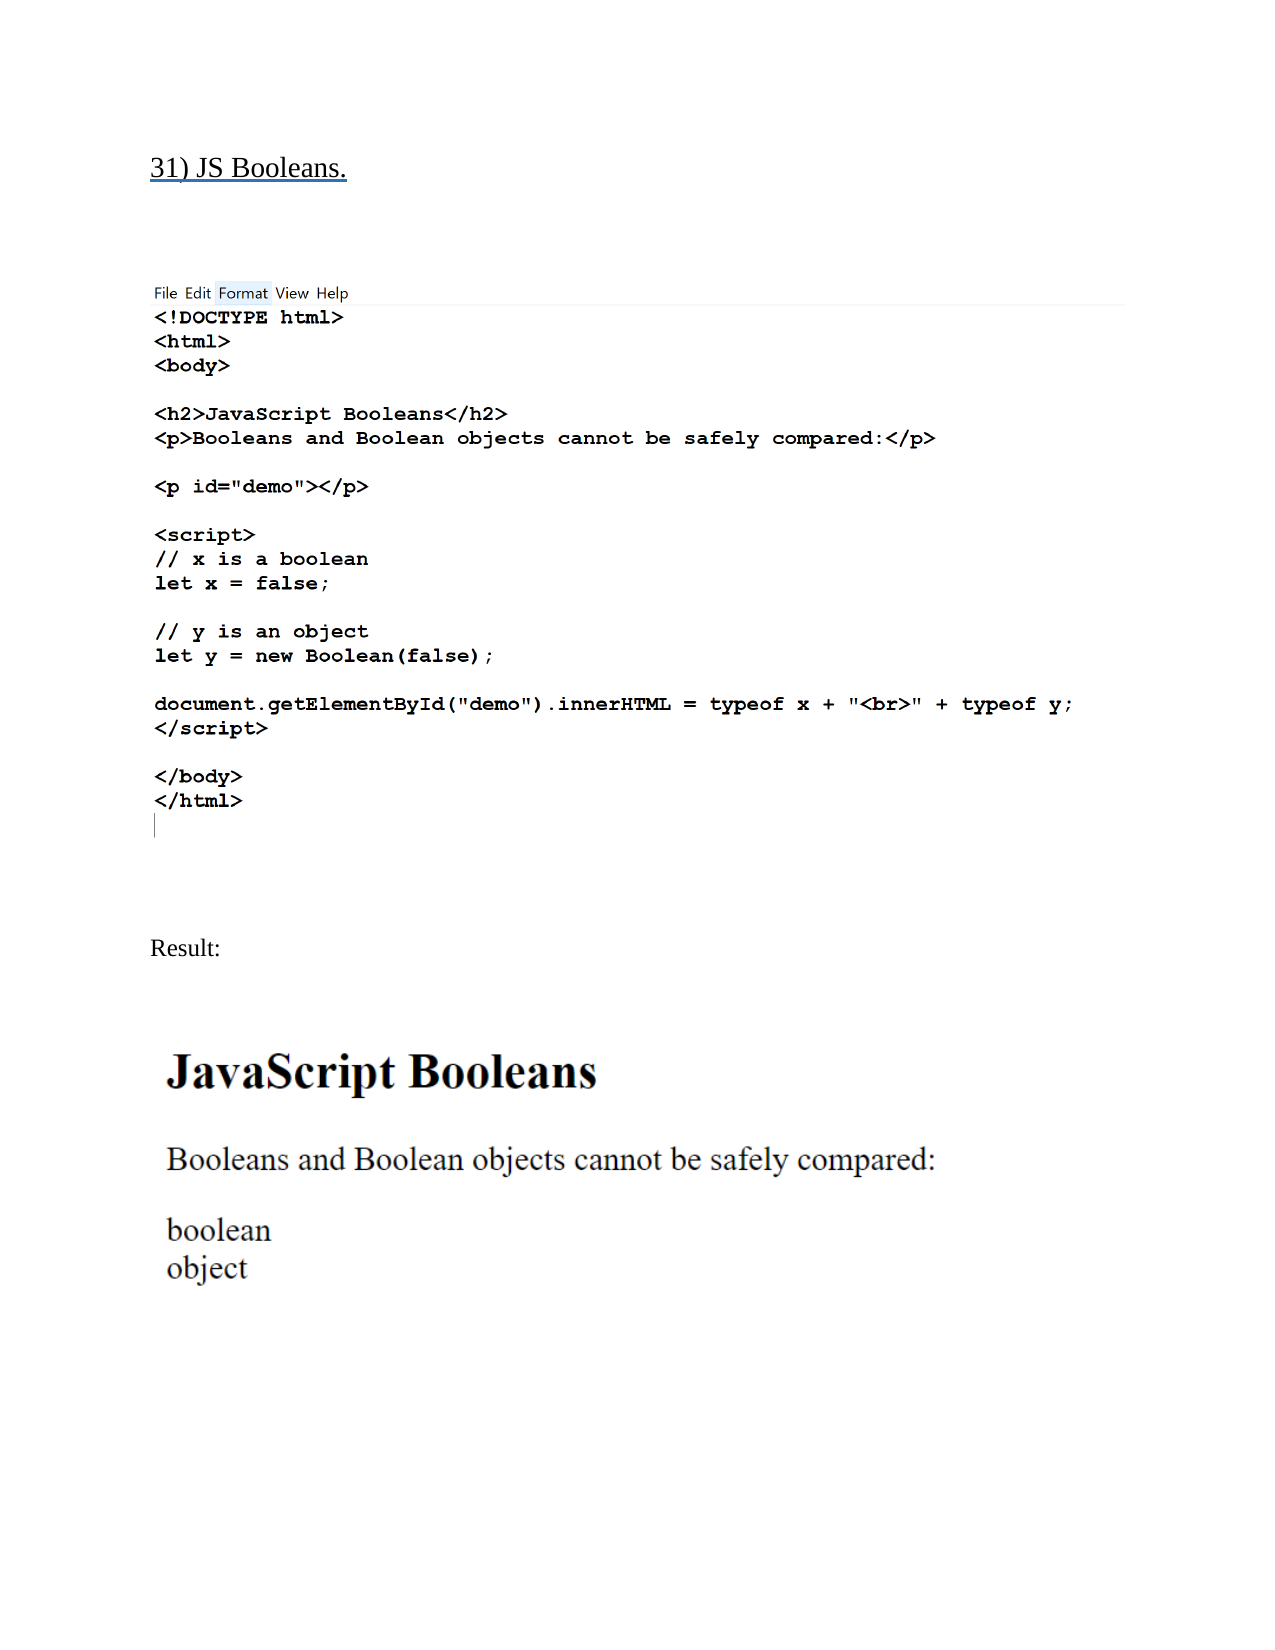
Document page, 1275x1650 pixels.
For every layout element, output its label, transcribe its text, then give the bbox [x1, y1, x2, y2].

picture [150, 1012, 1125, 1353]
picture [150, 281, 1125, 867]
subtitle 31) JS Booleans. [150, 150, 1125, 183]
text Result: [150, 933, 1125, 993]
